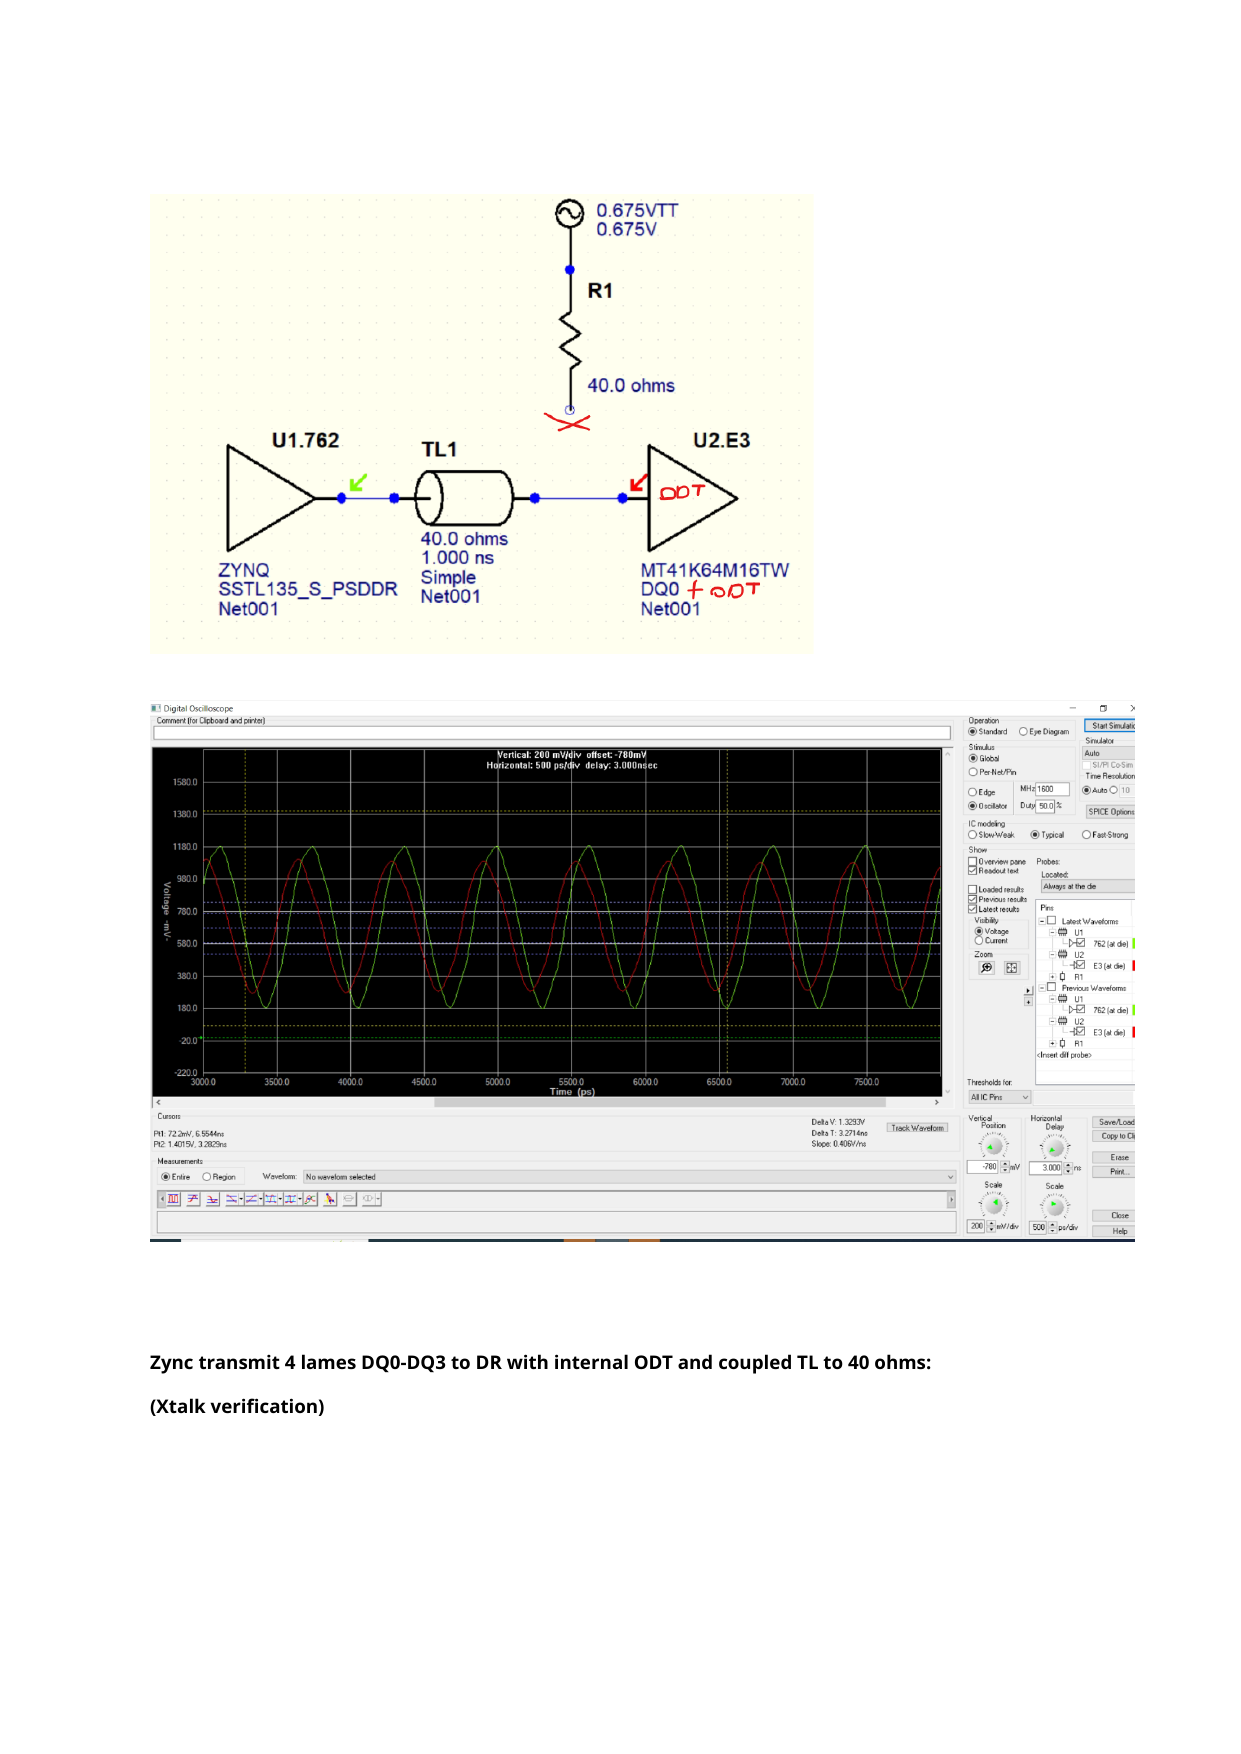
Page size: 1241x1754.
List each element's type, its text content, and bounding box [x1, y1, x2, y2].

picture [150, 700, 1135, 1242]
picture [150, 194, 814, 654]
text Zync transmit 4 lames DQ0-DQ3 to DR with internal ODT and coupled TL to 40 ohms: [150, 1349, 1090, 1374]
text (Xtalk verification) [150, 1393, 1090, 1419]
